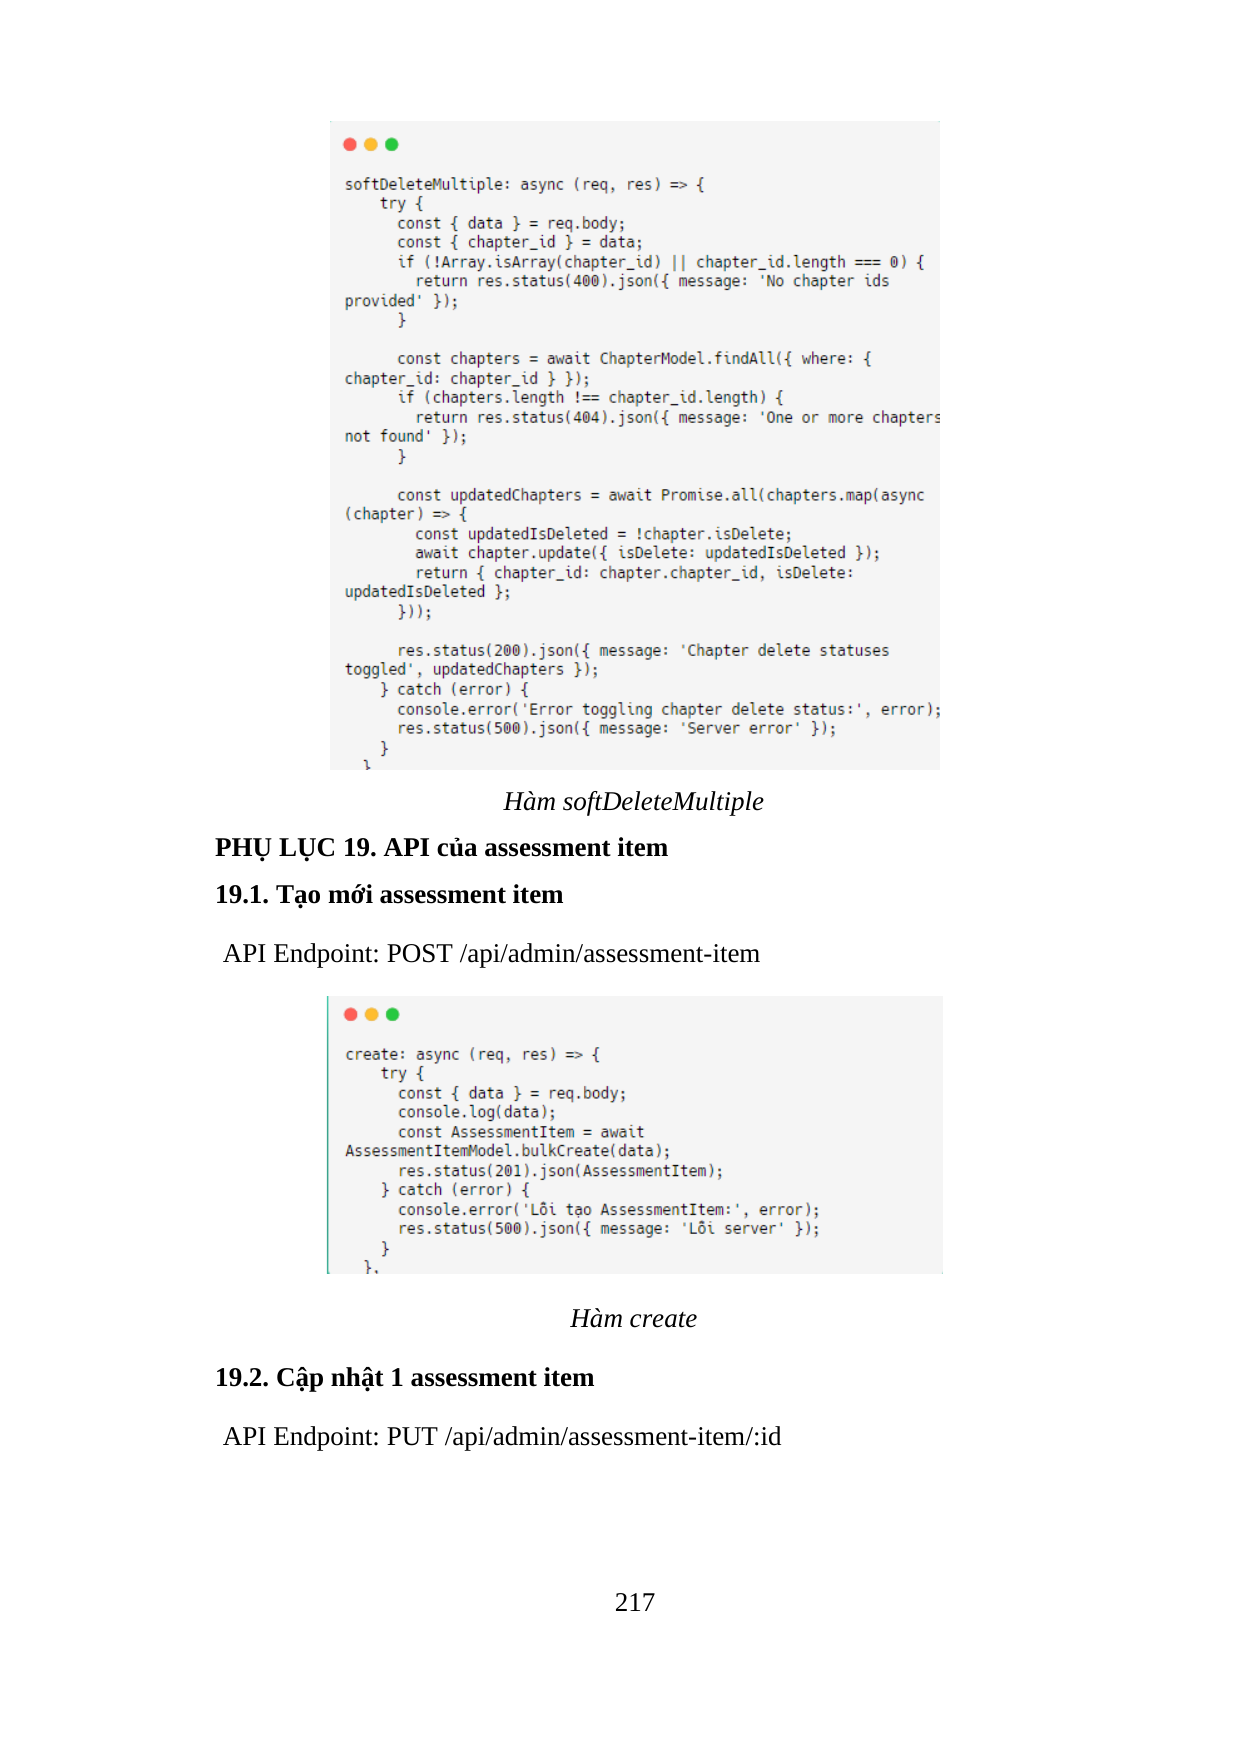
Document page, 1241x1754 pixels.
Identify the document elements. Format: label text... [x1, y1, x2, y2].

text API Endpoint: POST /api/admin/assessment-item [148, 937, 1122, 968]
text 19.2. Cập nhật 1 assessment item [215, 1361, 1122, 1392]
text Hàm softDeleteMultiple [148, 785, 1122, 816]
text 19.1. Tạo mới assessment item [215, 878, 1122, 909]
text API Endpoint: PUT /api/admin/assessment-item/:id [148, 1420, 1122, 1451]
picture [330, 121, 940, 770]
picture [326, 996, 943, 1274]
text Hàm create [148, 1302, 1122, 1333]
